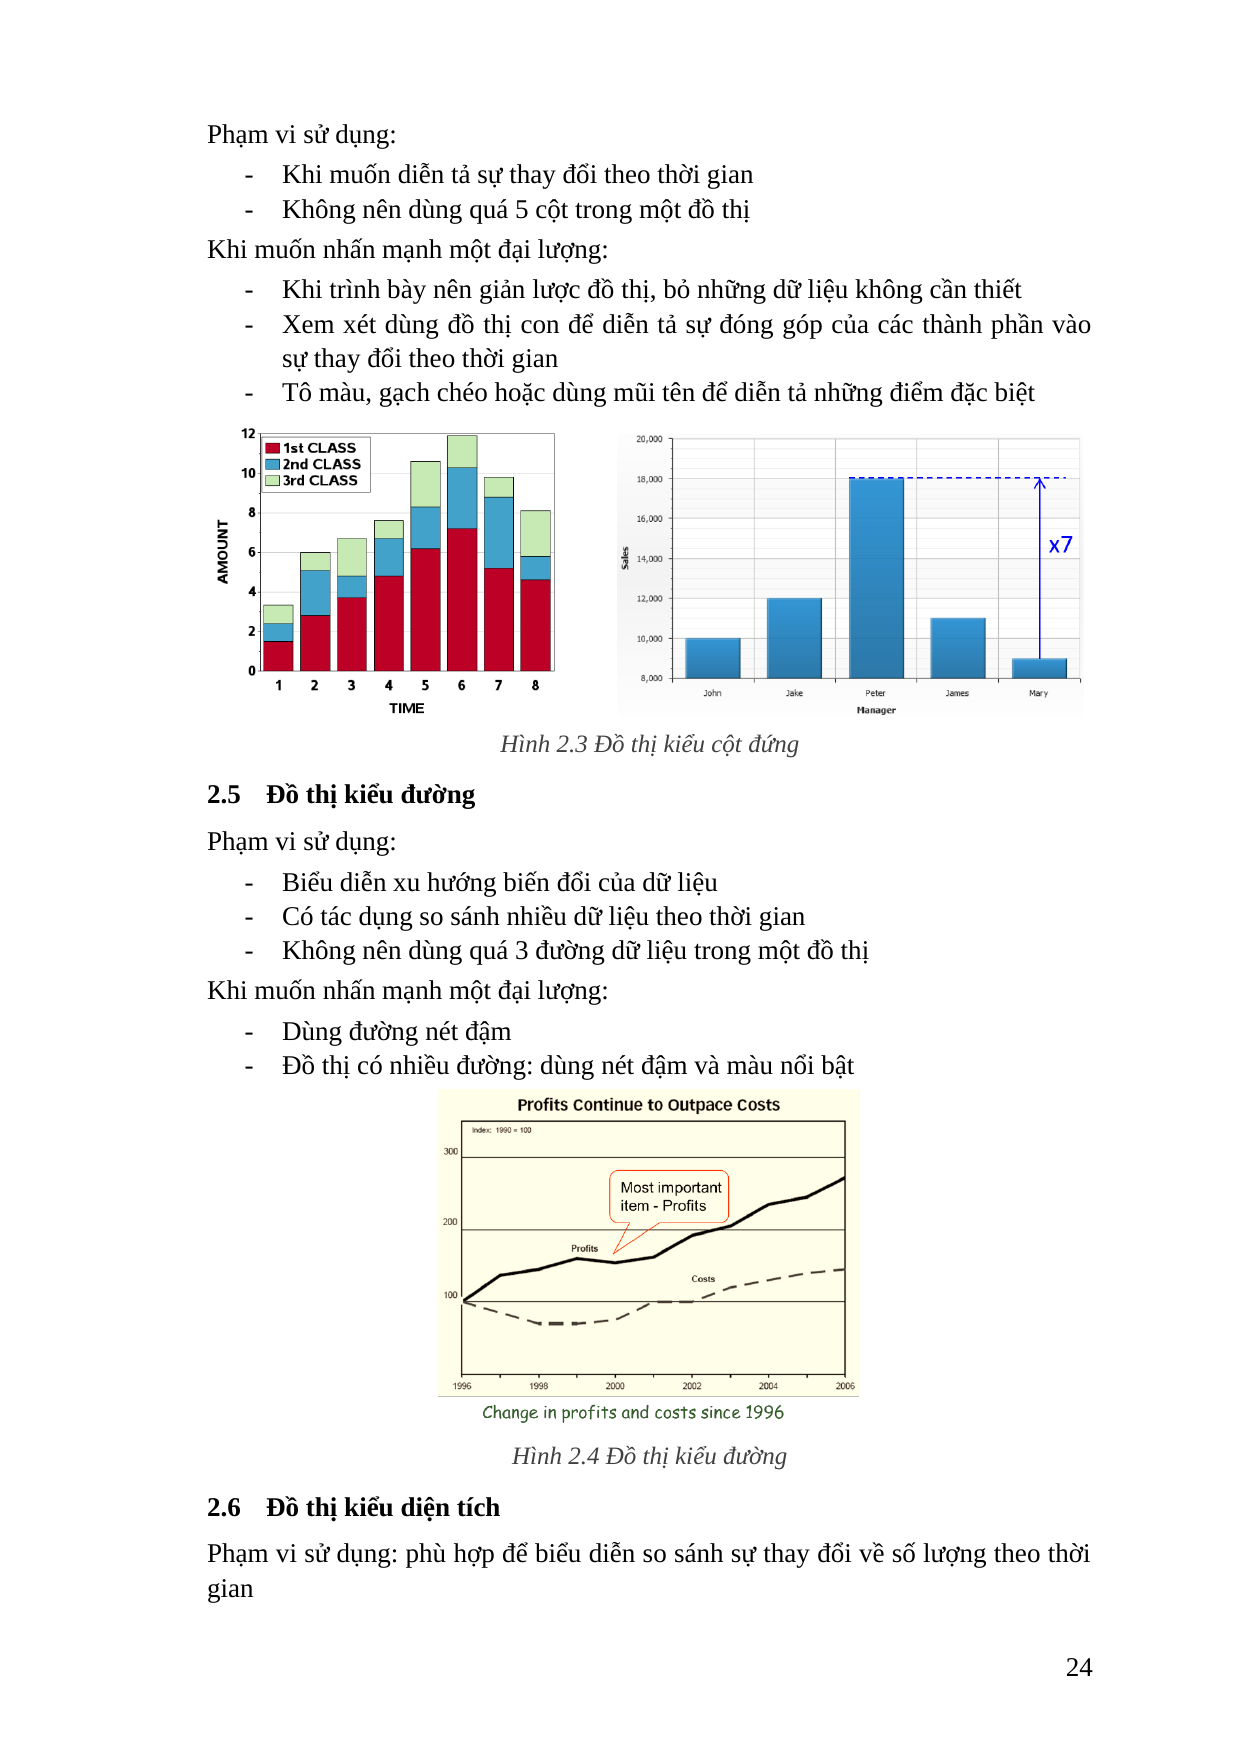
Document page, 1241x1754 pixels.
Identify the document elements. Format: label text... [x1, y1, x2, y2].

list Đồ thị có nhiều đường: dùng nét đậm và màu nổi bật [244, 1049, 1092, 1080]
picture [617, 433, 1084, 720]
list Biểu diễn xu hướng biến đổi của dữ liệu [244, 866, 1092, 897]
picture [206, 416, 563, 720]
list Dùng đường nét đậm [244, 1015, 1092, 1046]
list Có tác dụng so sánh nhiều dữ liệu theo thời gian [244, 900, 1092, 931]
picture [438, 1089, 862, 1432]
list Không nên dùng quá 3 đường dữ liệu trong một đồ thị [244, 934, 1092, 965]
subtitle Đồ thị kiểu diện tích [207, 1491, 1092, 1522]
list Khi muốn diễn tả sự thay đổi theo thời gian [244, 158, 1092, 190]
subtitle Đồ thị kiểu đường [207, 779, 1092, 810]
list Tô màu, gạch chéo hoặc dùng mũi tên để diễn tả những điểm đặc biệt [244, 376, 1092, 407]
text Phạm vi sử dụng: [207, 825, 1092, 856]
list Không nên dùng quá 5 cột trong một đồ thị [244, 193, 1092, 224]
text Phạm vi sử dụng: [207, 118, 1092, 149]
text Khi muốn nhấn mạnh một đại lượng: [207, 974, 1092, 1006]
text Phạm vi sử dụng: phù hợp để biểu diễn so sánh sự thay đổi về số lượng theo thời gian [207, 1538, 1092, 1603]
list Xem xét dùng đồ thị con để diễn tả sự đóng góp của các thành phần vào sự thay đổi theo thời gian [244, 308, 1092, 373]
text Khi muốn nhấn mạnh một đại lượng: [207, 233, 1092, 264]
list Khi trình bày nên giản lược đồ thị, bỏ những dữ liệu không cần thiết [244, 273, 1092, 305]
